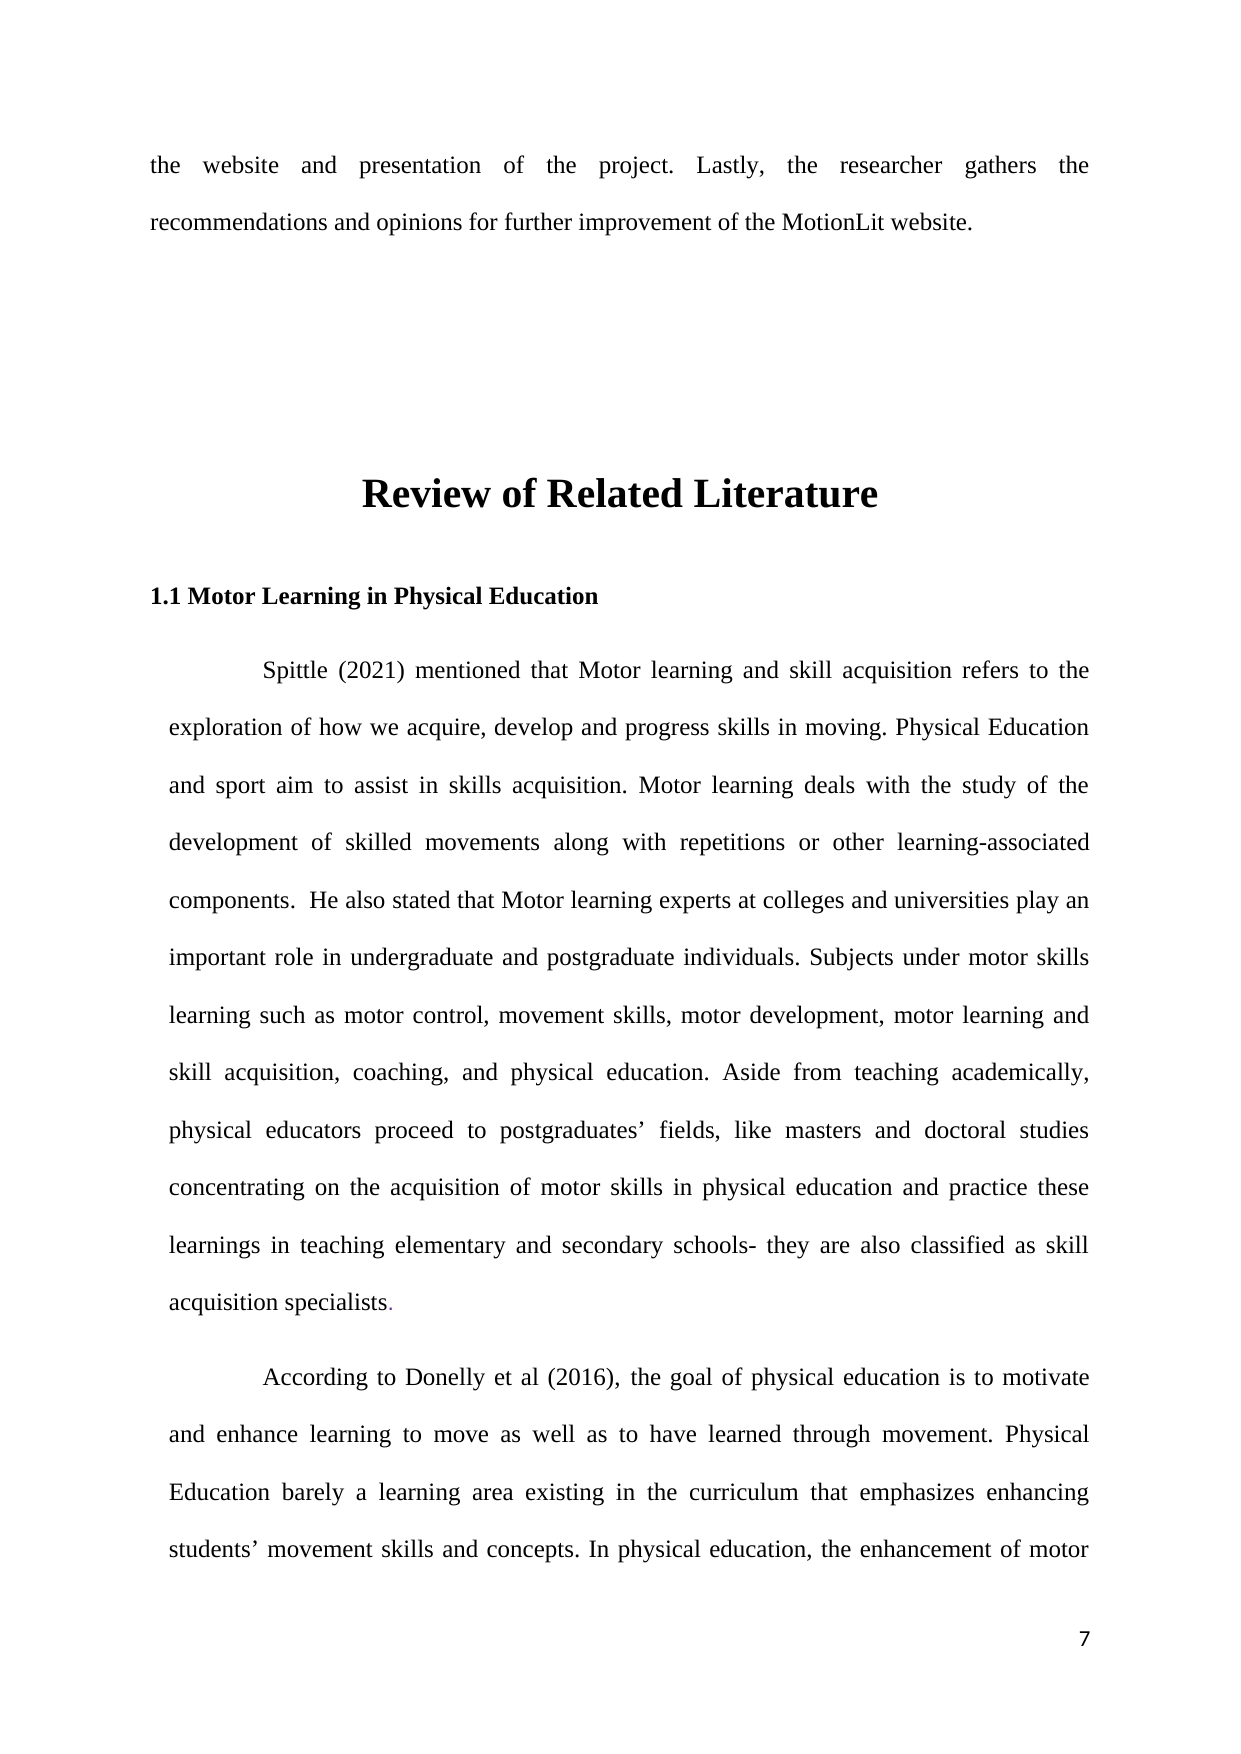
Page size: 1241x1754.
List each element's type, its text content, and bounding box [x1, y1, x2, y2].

text Spittle (2021) mentioned that Motor learning and skill acquisition refers to the exploration of how we acquire, develop and progress skills in moving. Physical Education and sport aim to assist in skills acquisition. Motor learning deals with the study of the development of skilled movements along with repetitions or other learning-associated components. He also stated that Motor learning experts at colleges and universities play an important role in undergraduate and postgraduate individuals. Subjects under motor skills learning such as motor control, movement skills, motor development, motor learning and skill acquisition, coaching, and physical education. Aside from teaching academically, physical educators proceed to postgraduates’ fields, like masters and doctoral studies concentrating on the acquisition of motor skills in physical education and practice these learnings in teaching elementary and secondary schools- they are also classified as skill acquisition specialists. [169, 655, 1090, 1316]
text Review of Related Literature [150, 468, 1090, 516]
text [150, 150, 1090, 236]
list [169, 1362, 1090, 1563]
list Motor Learning in Physical Education [150, 581, 1090, 609]
